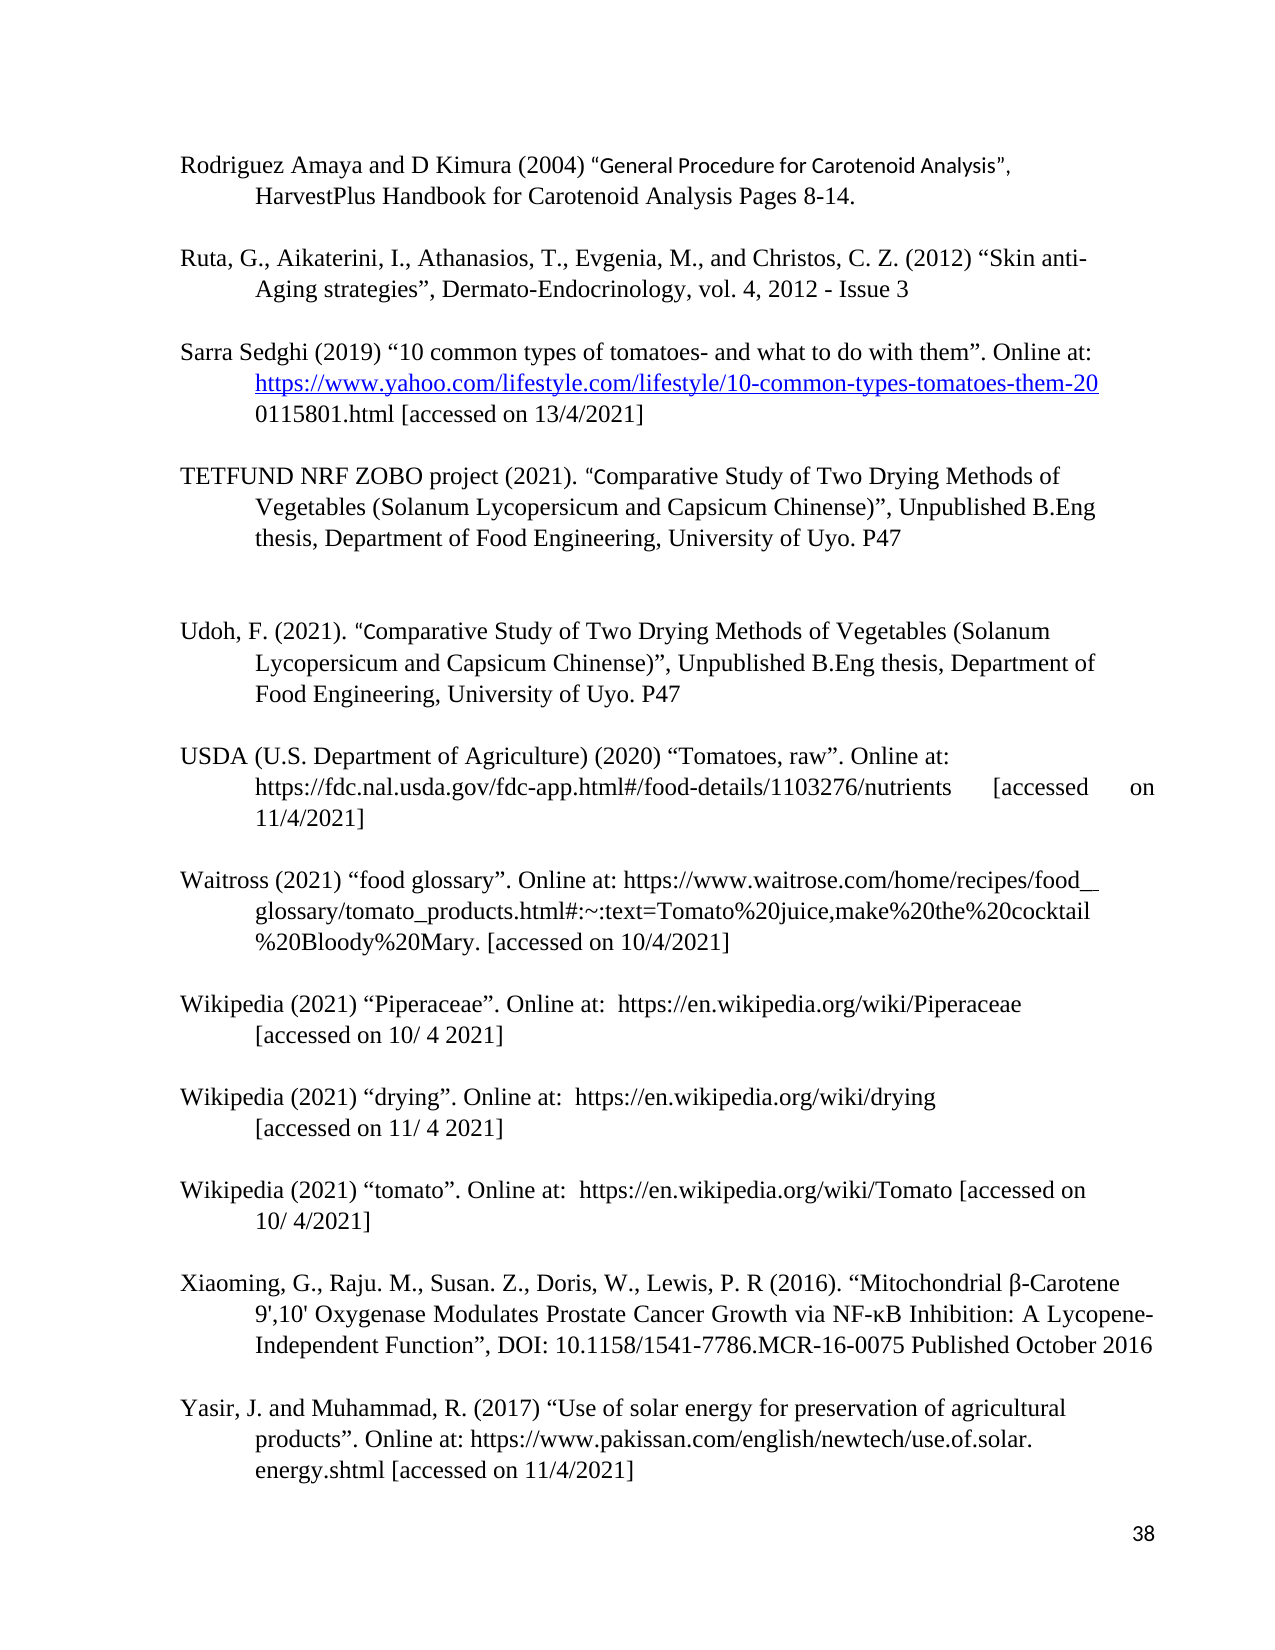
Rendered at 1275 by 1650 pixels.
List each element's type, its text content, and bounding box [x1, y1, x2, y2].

text Lycopersicum and Capsicum Chinense)”, Unpublished B.Eng thesis, Department of [180, 648, 1155, 676]
text products”. Online at: https://www.pakissan.com/english/newtech/use.of.solar. [180, 1424, 1155, 1452]
text thesis, Department of Food Engineering, University of Uyo. P47 [180, 523, 1155, 552]
text glossary/tomato_products.html#:~:text=Tomato%20juice,make%20the%20cocktail%20Bloody%20Mary. [accessed on 10/4/2021] [255, 896, 1155, 956]
text Ruta, G., Aikaterini, I., Athanasios, T., Evgenia, M., and Christos, C. Z. (2012) “Skin anti- [180, 243, 1155, 272]
text Sarra Sedghi (2019) “10 common types of tomatoes- and what to do with them”. Online at: [180, 337, 1155, 365]
text [accessed on 10/ 4 2021] [180, 1020, 1155, 1049]
text Udoh, F. (2021). “Comparative Study of Two Drying Methods of Vegetables (Solanum [180, 616, 1155, 645]
text Wikipedia (2021) “drying”. Online at: https://en.wikipedia.org/wiki/drying [180, 1082, 1155, 1111]
text https://www.yahoo.com/lifestyle.com/lifestyle/10-common-types-tomatoes-them-20 [180, 368, 1155, 396]
text Waitross (2021) “food glossary”. Online at: https://www.waitrose.com/home/recipes/food_ [180, 865, 1155, 894]
text Yasir, J. and Muhammad, R. (2017) “Use of solar energy for preservation of agricultural [180, 1393, 1155, 1421]
text Xiaoming, G., Raju. M., Susan. Z., Doris, W., Lewis, P. R (2016). “Mitochondrial β-Carotene [180, 1268, 1155, 1297]
text Vegetables (Solanum Lycopersicum and Capsicum Chinense)”, Unpublished B.Eng [180, 492, 1155, 521]
text https://fdc.nal.usda.gov/fdc-app.html#/food-details/1103276/nutrients [accessed on 11/4/2021] [255, 772, 1155, 832]
text TETFUND NRF ZOBO project (2021). “Comparative Study of Two Drying Methods of [180, 461, 1155, 490]
text 10/ 4/2021] [180, 1206, 1155, 1235]
text Rodriguez Amaya and D Kimura (2004) “General Procedure for Carotenoid Analysis”, [180, 150, 1155, 179]
text Wikipedia (2021) “tomato”. Online at: https://en.wikipedia.org/wiki/Tomato [accessed on [180, 1175, 1155, 1204]
text USDA (U.S. Department of Agriculture) (2020) “Tomatoes, raw”. Online at: [180, 741, 1155, 769]
text 0115801.html [accessed on 13/4/2021] [180, 399, 1155, 427]
text Food Engineering, University of Uyo. P47 [180, 679, 1155, 707]
text Wikipedia (2021) “Piperaceae”. Online at: https://en.wikipedia.org/wiki/Piperaceae [180, 989, 1155, 1018]
text energy.shtml [accessed on 11/4/2021] [180, 1455, 1155, 1483]
text HarvestPlus Handbook for Carotenoid Analysis Pages 8-14. [180, 181, 1155, 210]
text 9',10' Oxygenase Modulates Prostate Cancer Growth via NF-κB Inhibition: A Lycopene-Independent Function”, DOI: 10.1158/1541-7786.MCR-16-0075 Published October 2016 [255, 1299, 1155, 1359]
text Aging strategies”, Dermato-Endocrinology, vol. 4, 2012 - Issue 3 [180, 274, 1155, 303]
text [accessed on 11/ 4 2021] [180, 1113, 1155, 1142]
